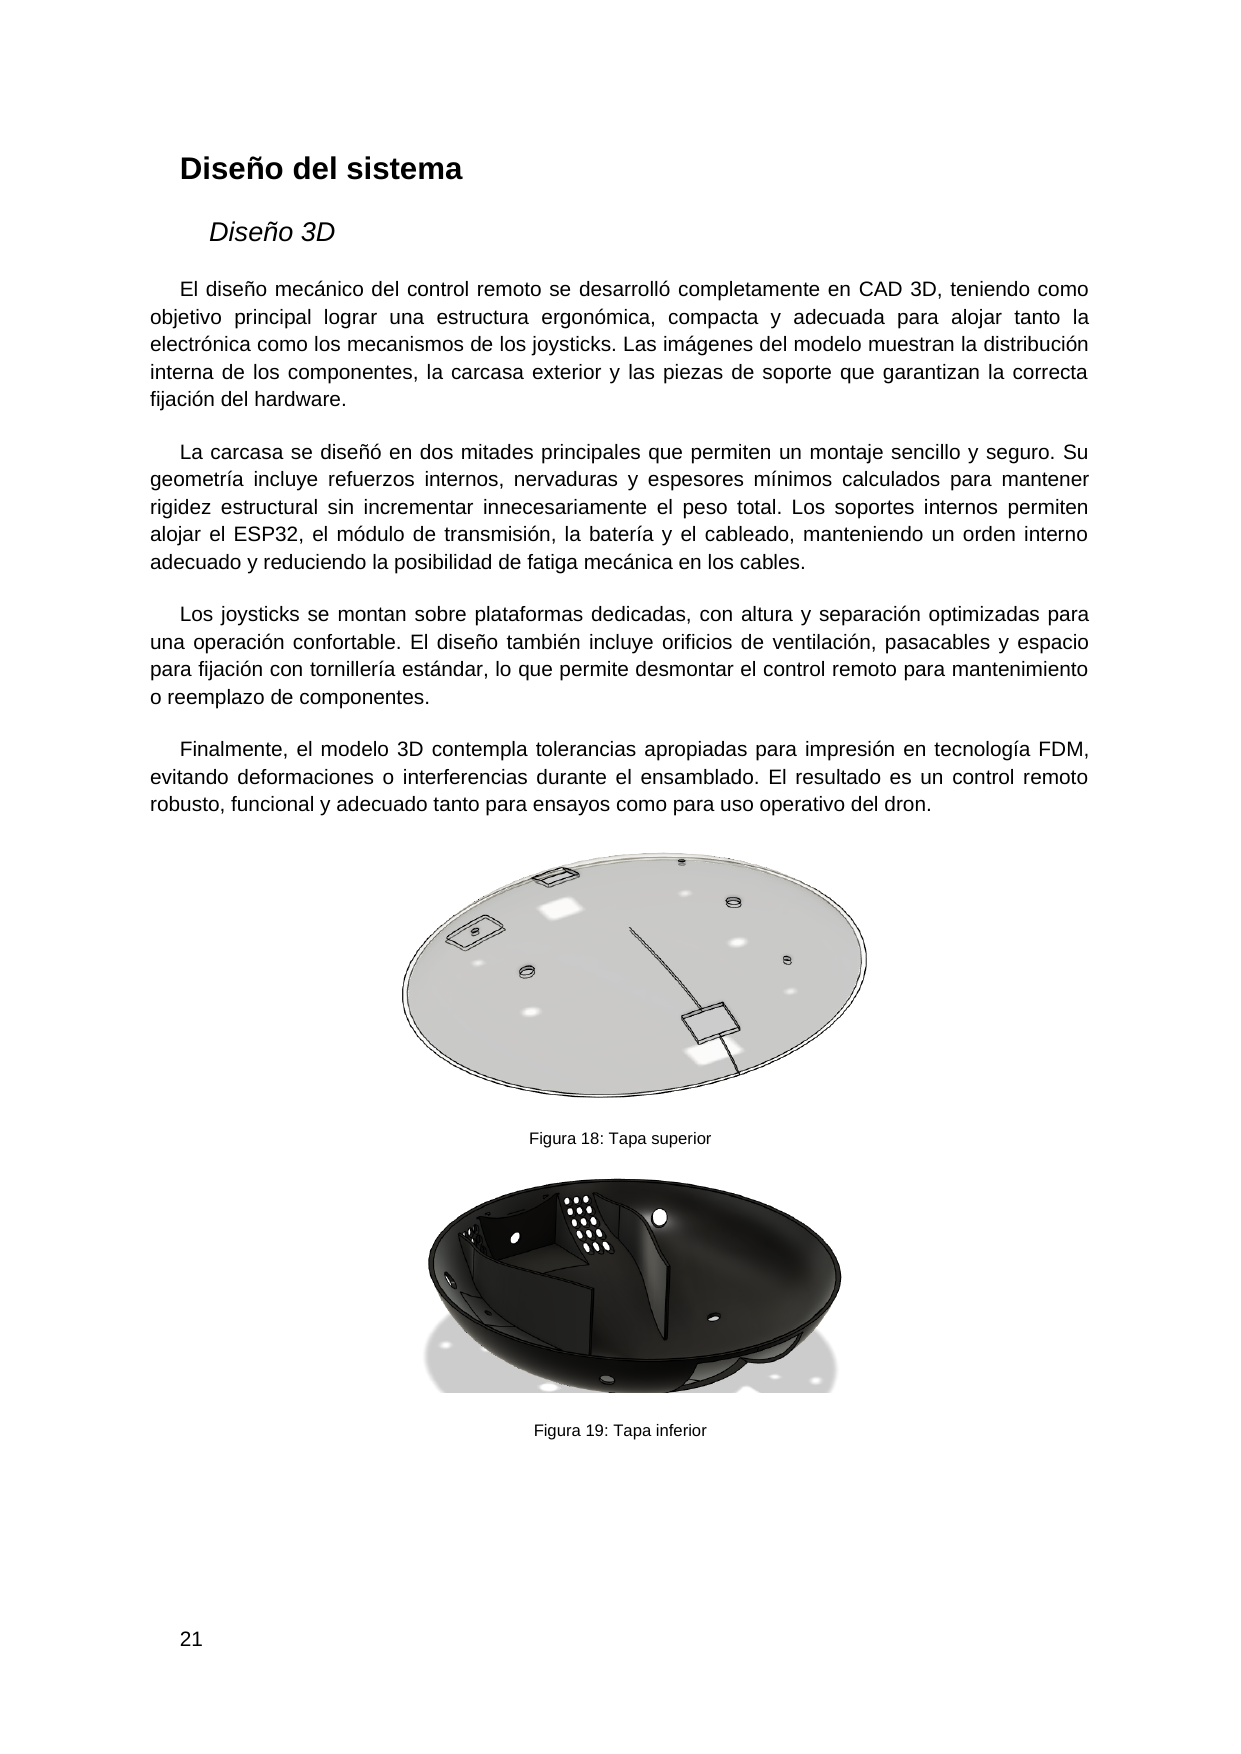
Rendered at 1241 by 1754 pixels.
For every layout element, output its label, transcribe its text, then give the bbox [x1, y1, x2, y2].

subtitle Diseño 3D [209, 216, 1090, 247]
text La carcasa se diseñó en dos mitades principales que permiten un montaje sencillo y seguro. Su geometría incluye refuerzos internos, nervaduras y espesores mínimos calculados para mantener rigidez estructural sin incrementar innecesariamente el peso total. Los soportes internos permiten alojar el ESP32, el módulo de transmisión, la batería y el cableado, manteniendo un orden interno adecuado y reduciendo la posibilidad de fatiga mecánica en los cables. [150, 440, 1090, 574]
picture [400, 844, 870, 1101]
text El diseño mecánico del control remoto se desarrolló completamente en CAD 3D, teniendo como objetivo principal lograr una estructura ergonómica, compacta y adecuada para alojar tanto la electrónica como los mecanismos de los joysticks. Las imágenes del modelo muestran la distribución interna de los componentes, la carcasa exterior y las piezas de soporte que garantizan la correcta fijación del hardware. [150, 277, 1090, 411]
text Los joysticks se montan sobre plataformas dedicadas, con altura y separación optimizadas para una operación confortable. El diseño también incluye orificios de ventilación, pasacables y espacio para fijación con tornillería estándar, lo que permite desmontar el control remoto para mantenimiento o reemplazo de componentes. [150, 602, 1090, 709]
text Finalmente, el modelo 3D contempla tolerancias apropiadas para impresión en tecnología FDM, evitando deformaciones o interferencias durante el ensamblado. El resultado es un control remoto robusto, funcional y adecuado tanto para ensayos como para uso operativo del dron. [150, 737, 1090, 816]
subtitle Diseño del sistema [150, 150, 1090, 186]
text Figura 18: Tapa superior [150, 1129, 1090, 1148]
text Figura 19: Tapa inferior [150, 1421, 1090, 1440]
picture [419, 1175, 850, 1393]
